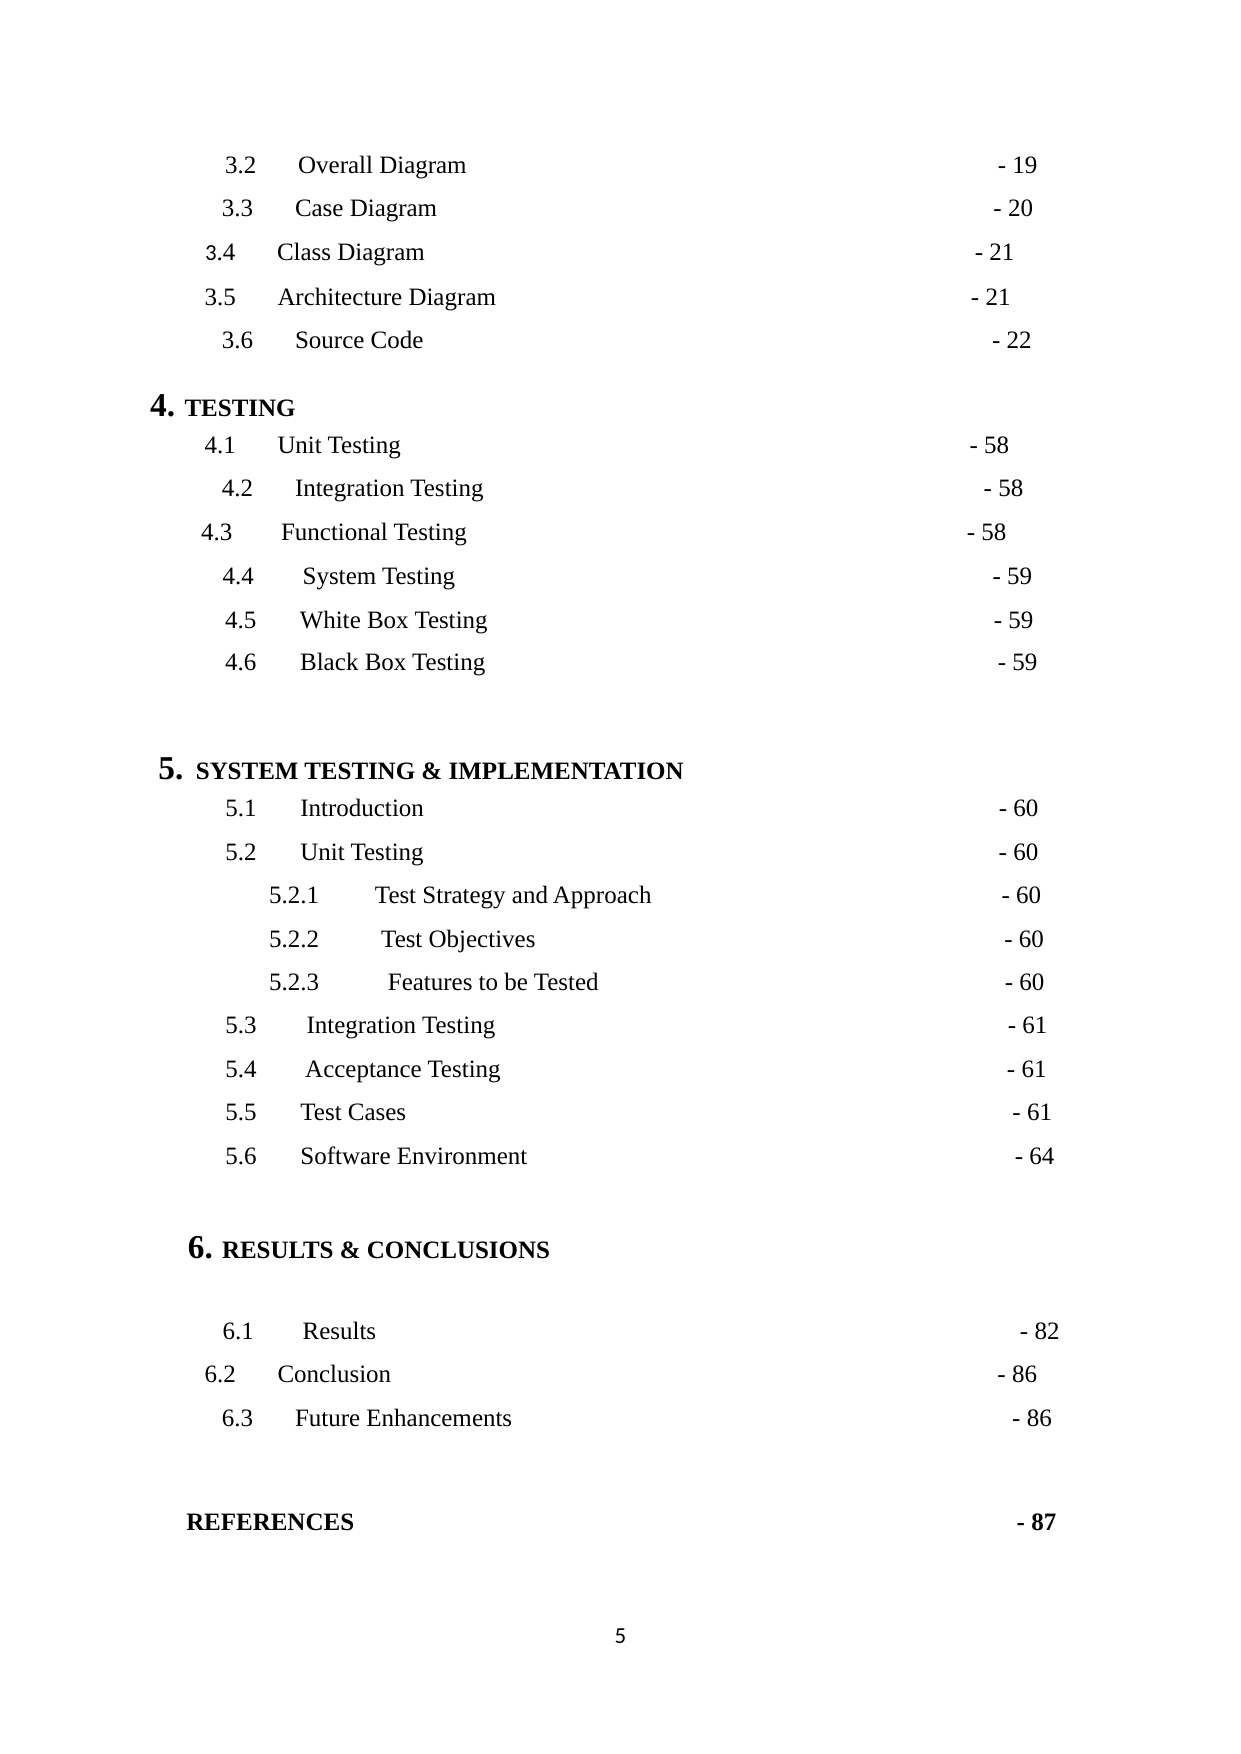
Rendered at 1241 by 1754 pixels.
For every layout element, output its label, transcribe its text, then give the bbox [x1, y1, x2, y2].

text 4.5 White Box Testing - 59 [150, 605, 1090, 634]
list Acceptance Testing - 61 [225, 1054, 1055, 1083]
text 4.3 Functional Testing - 58 [150, 517, 1090, 546]
text 5.2.2 Test Objectives - 60 [225, 924, 1055, 952]
list Test Cases - 61 [225, 1097, 1055, 1126]
text 6.2 Conclusion - 86 [150, 1359, 1090, 1388]
list Unit Testing - 60 [225, 837, 1055, 866]
list Software Environment - 64 [225, 1141, 1055, 1170]
subtitle 6. RESULTS & CONCLUSIONS [188, 1227, 1090, 1266]
text 3.3 Case Diagram - 20 [150, 193, 1090, 222]
text 4.6 Black Box Testing - 59 [150, 647, 1090, 676]
text 3.4 Class Diagram - 21 [150, 237, 1090, 266]
list SYSTEM TESTING & IMPLEMENTATION [150, 748, 684, 786]
text 3.5 Architecture Diagram - 21 [150, 282, 1090, 310]
list Integration Testing - 61 [225, 1010, 1055, 1039]
text 3.6 Source Code - 22 [150, 326, 1090, 354]
text 4.4 System Testing - 59 [150, 561, 1090, 590]
subtitle 4. TESTING [150, 385, 1090, 423]
list Introduction - 60 [225, 793, 1055, 822]
text 4.1 Unit Testing - 58 [150, 430, 1090, 459]
text 3.2 Overall Diagram - 19 [150, 150, 1090, 179]
text 6.1 Results - 82 [150, 1316, 1090, 1344]
text 5.2.3 Features to be Tested - 60 [225, 967, 1055, 996]
subtitle REFERENCES - 87 [148, 1507, 1090, 1535]
text 5.2.1 Test Strategy and Approach - 60 [225, 880, 1055, 909]
text 6.3 Future Enhancements - 86 [150, 1403, 1090, 1432]
text 4.2 Integration Testing - 58 [150, 473, 1090, 502]
